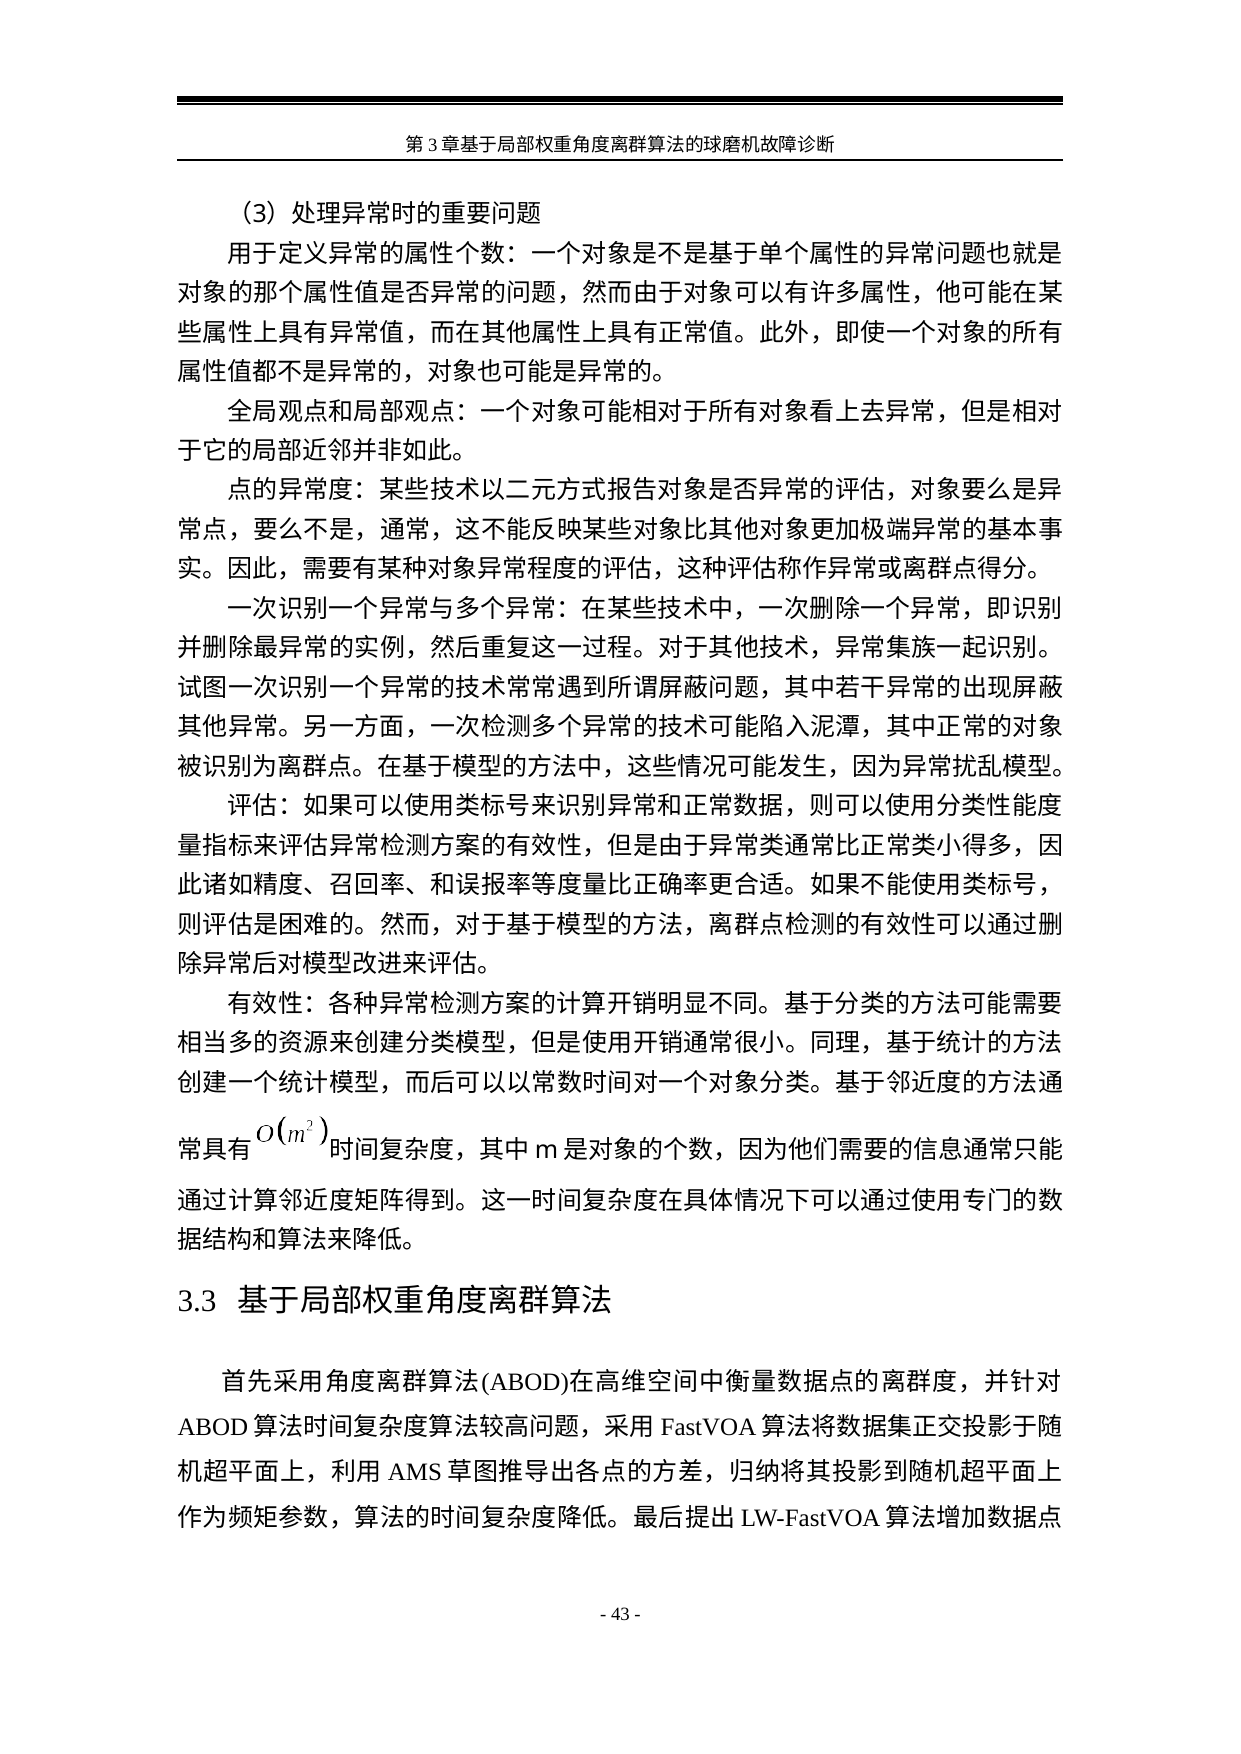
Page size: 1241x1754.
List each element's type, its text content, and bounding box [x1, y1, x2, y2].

text 全局观点和局部观点：一个对象可能相对于所有对象看上去异常，但是相对于它的局部近邻并非如此。 [177, 389, 1063, 468]
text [177, 1359, 1063, 1535]
text 点的异常度：某些技术以二元方式报告对象是否异常的评估，对象要么是异常点，要么不是，通常，这不能反映某些对象比其他对象更加极端异常的基本事实。因此，需要有某种对象异常程度的评估，这种评估称作异常或离群点得分。 [177, 468, 1063, 587]
text 用于定义异常的属性个数：一个对象是不是基于单个属性的异常问题也就是对象的那个属性值是否异常的问题，然而由于对象可以有许多属性，他可能在某些属性上具有异常值，而在其他属性上具有正常值。此外，即使一个对象的所有属性值都不是异常的，对象也可能是异常的。 [177, 231, 1063, 389]
text 有效性：各种异常检测方案的计算开销明显不同。基于分类的方法可能需要相当多的资源来创建分类模型，但是使用开销通常很小。同理，基于统计的方法创建一个统计模型，而后可以以常数时间对一个对象分类。基于邻近度的方法通常具有时间复杂度，其中m是对象的个数，因为他们需要的信息通常只能通过计算邻近度矩阵得到。这一时间复杂度在具体情况下可以通过使用专门的数据结构和算法来降低。 [177, 982, 1063, 1258]
text 一次识别一个异常与多个异常：在某些技术中，一次删除一个异常，即识别并删除最异常的实例，然后重复这一过程。对于其他技术，异常集族一起识别。试图一次识别一个异常的技术常常遇到所谓屏蔽问题，其中若干异常的出现屏蔽其他异常。另一方面，一次检测多个异常的技术可能陷入泥潭，其中正常的对象被识别为离群点。在基于模型的方法中，这些情况可能发生，因为异常扰乱模型。 [177, 587, 1063, 784]
text 评估：如果可以使用类标号来识别异常和正常数据，则可以使用分类性能度量指标来评估异常检测方案的有效性，但是由于异常类通常比正常类小得多，因此诸如精度、召回率、和误报率等度量比正确率更合适。如果不能使用类标号，则评估是困难的。然而，对于基于模型的方法，离群点检测的有效性可以通过删除异常后对模型改进来评估。 [177, 784, 1063, 982]
text （3）处理异常时的重要问题 [177, 192, 1063, 231]
subtitle 基于局部权重角度离群算法 [177, 1258, 1063, 1337]
